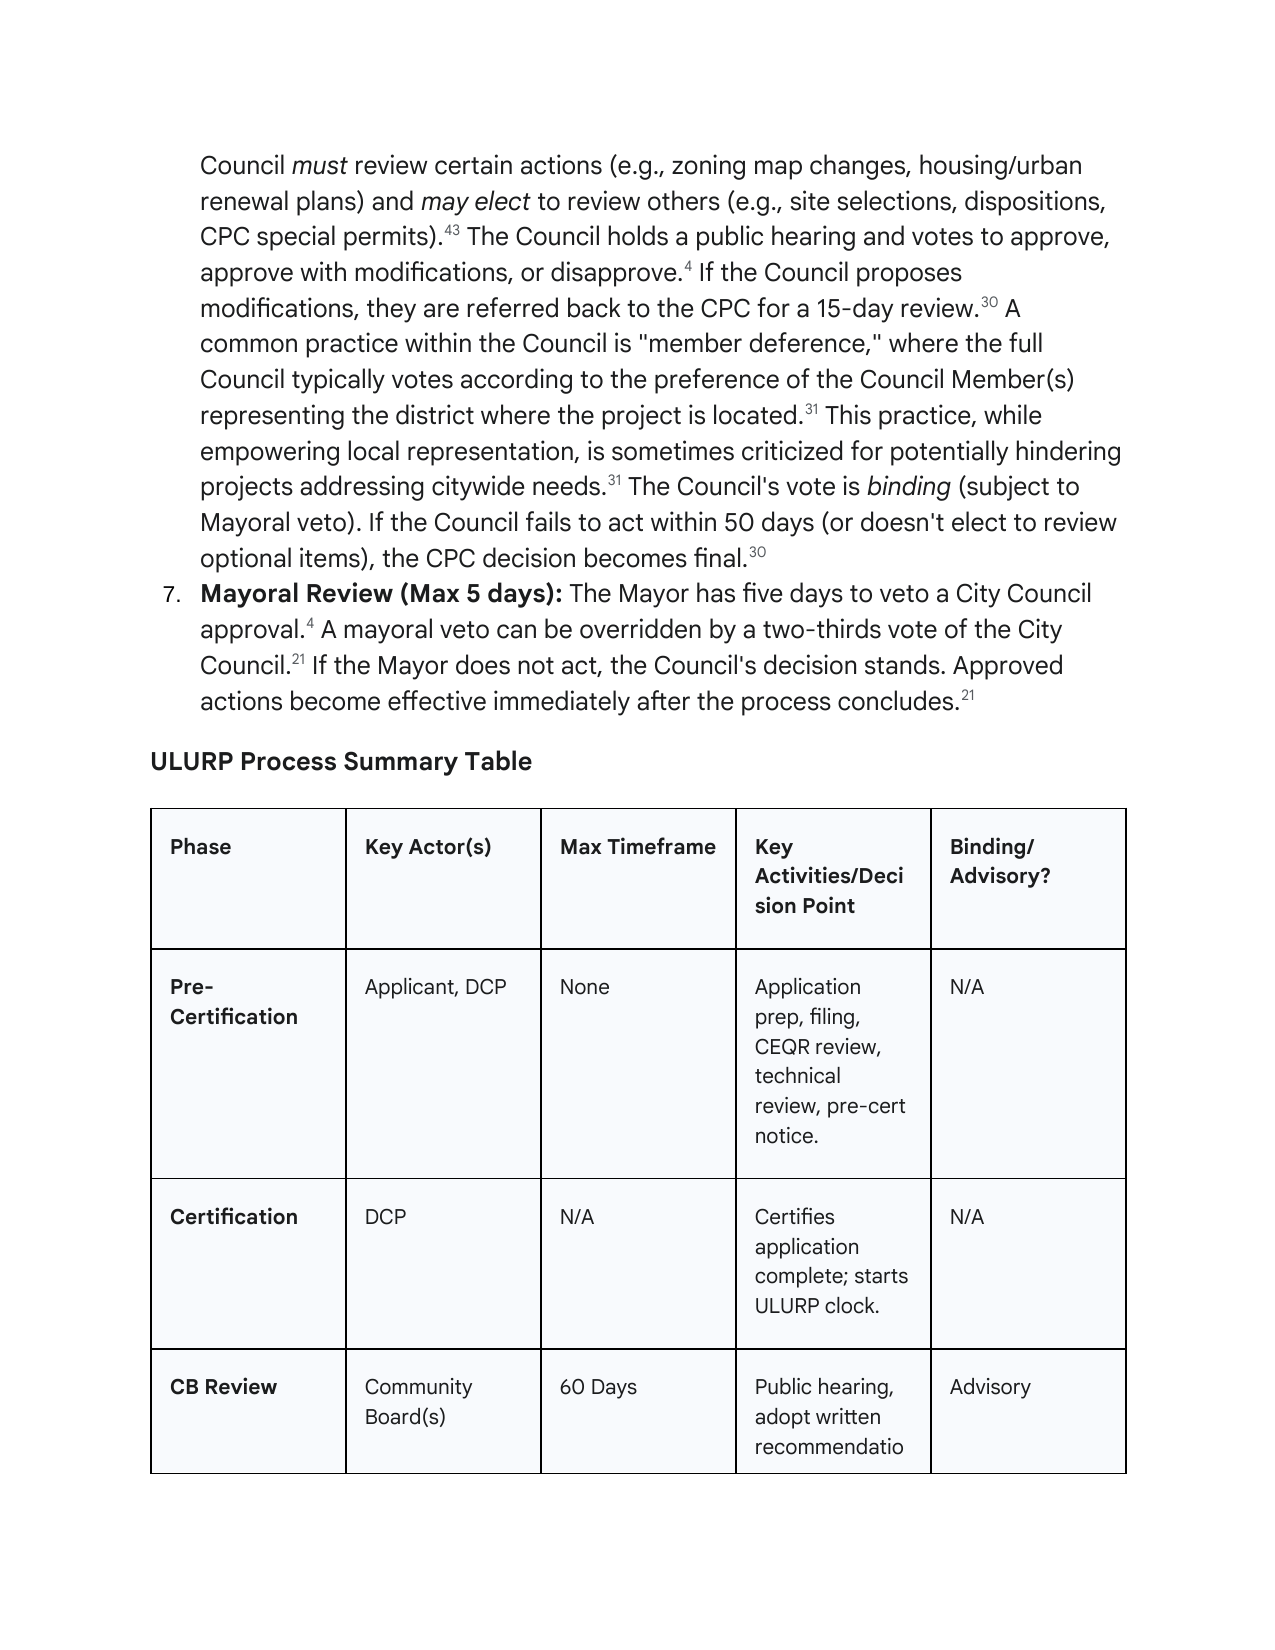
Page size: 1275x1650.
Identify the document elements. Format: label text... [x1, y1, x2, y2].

text ULURP Process Summary Table [150, 747, 1125, 778]
table_cell N/A [932, 950, 1125, 1178]
table_header Key Actor(s) [347, 809, 540, 948]
table_cell Community Board(s) [347, 1350, 540, 1472]
table_cell CB Review [152, 1350, 345, 1472]
table_cell Certifies application complete; starts ULURP clock. [737, 1179, 930, 1348]
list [162, 150, 1125, 574]
list Mayoral Review (Max 5 days): The Mayor has five days to veto a City Council approval.4 A mayoral veto can be overridden by a two-thirds vote of the City Council.21 If the Mayor does not act, the Council's decision stands. Approved actions become effective immediately after the process concludes.21 [162, 579, 1125, 717]
table_header Key Activities/Decision Point [737, 809, 930, 948]
table_header Phase [152, 809, 345, 948]
table_cell Application prep, filing, CEQR review, technical review, pre-cert notice. [737, 950, 930, 1178]
table_cell Certification [152, 1179, 345, 1348]
table_cell 60 Days [542, 1350, 735, 1472]
table_cell Advisory [932, 1350, 1125, 1472]
table_header Max Timeframe [542, 809, 735, 948]
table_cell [737, 1350, 930, 1472]
table_cell N/A [932, 1179, 1125, 1348]
table_cell DCP [347, 1179, 540, 1348]
table_cell Applicant, DCP [347, 950, 540, 1178]
table_header Binding/Advisory? [932, 809, 1125, 948]
table_cell Pre-Certification [152, 950, 345, 1178]
table_cell N/A [542, 1179, 735, 1348]
table_cell None [542, 950, 735, 1178]
